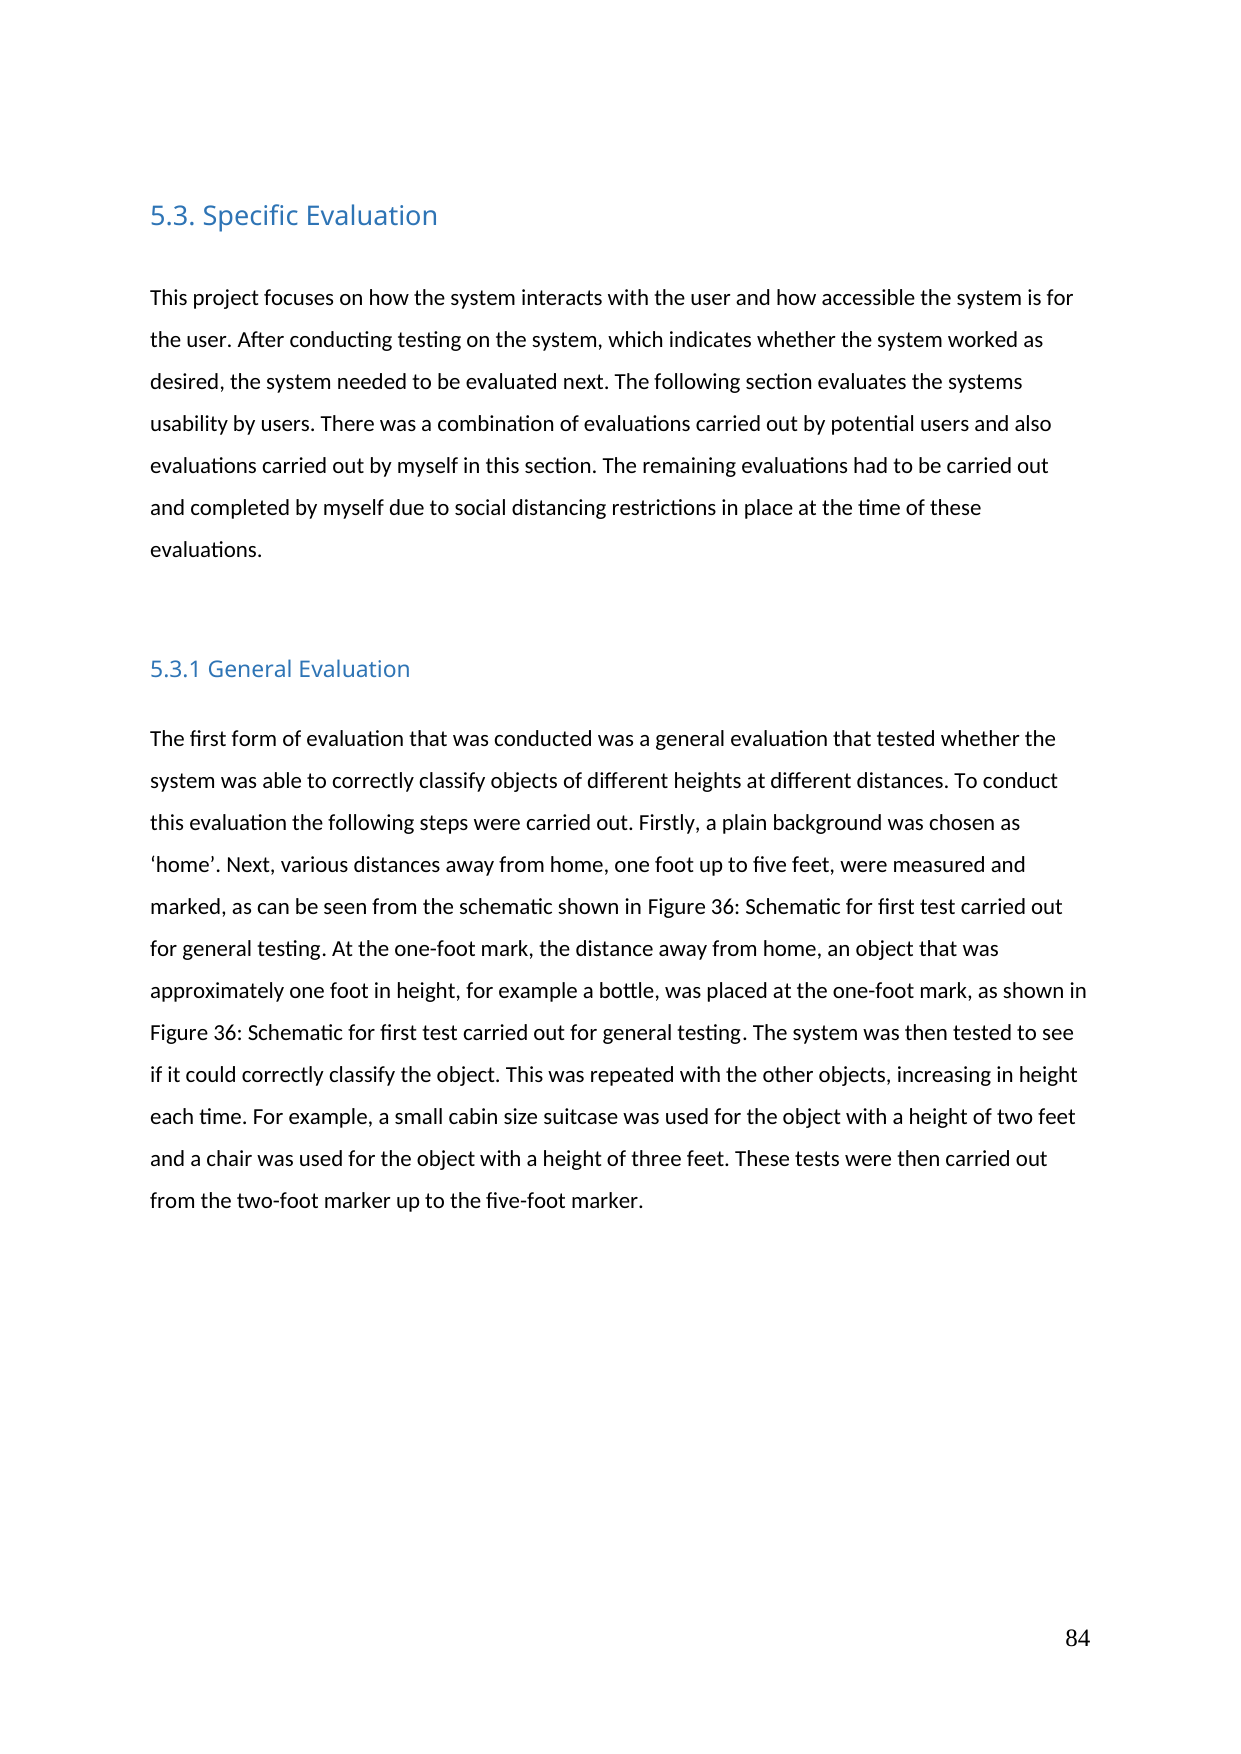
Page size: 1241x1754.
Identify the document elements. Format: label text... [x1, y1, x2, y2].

subtitle 5.3. Specific Evaluation [150, 197, 1090, 234]
subtitle 5.3.1 General Evaluation [150, 653, 1090, 684]
text This project focuses on how the system interacts with the user and how accessible the system is for the user. After conducting testing on the system, which indicates whether the system worked as desired, the system needed to be evaluated next. The following section evaluates the systems usability by users. There was a combination of evaluations carried out by potential users and also evaluations carried out by myself in this section. The remaining evaluations had to be carried out and completed by myself due to social distancing restrictions in place at the time of these evaluations. [150, 283, 1090, 563]
text The first form of evaluation that was conducted was a general evaluation that tested whether the system was able to correctly classify objects of different heights at different distances. To conduct this evaluation the following steps were carried out. Firstly, a plain background was chosen as ‘home’. Next, various distances away from home, one foot up to five feet, were measured and marked, as can be seen from the schematic shown in Figure 36. At the one-foot mark, the distance away from home, an object that was approximately one foot in height, for example a bottle, was placed at the one-foot mark, as shown in Figure 36. The system was then tested to see if it could correctly classify the object. This was repeated with the other objects, increasing in height each time. For example, a small cabin size suitcase was used for the object with a height of two feet and a chair was used for the object with a height of three feet. These tests were then carried out from the two-foot marker up to the five-foot marker. [150, 724, 1090, 1214]
